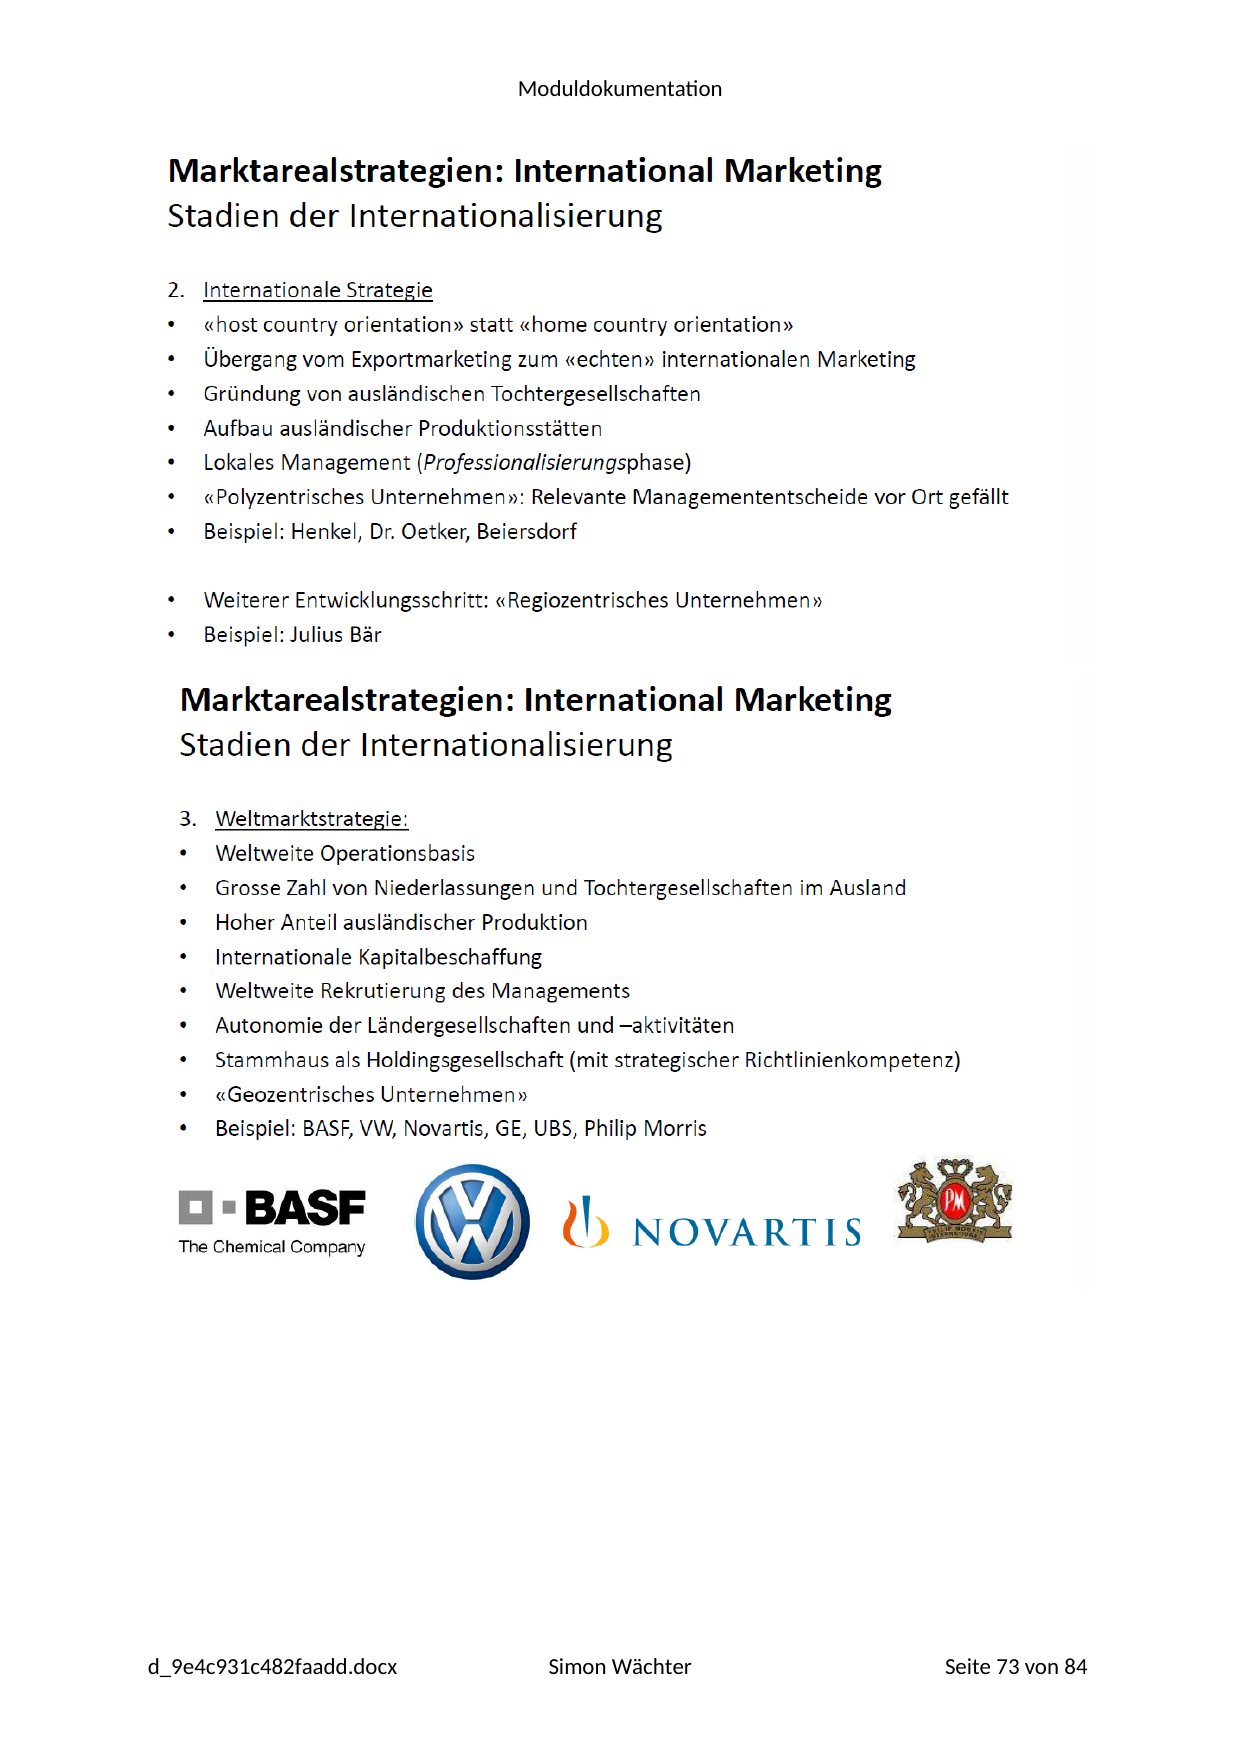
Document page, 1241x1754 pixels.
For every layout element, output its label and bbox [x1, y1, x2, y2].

picture [147, 677, 1093, 1290]
picture [147, 147, 1093, 659]
